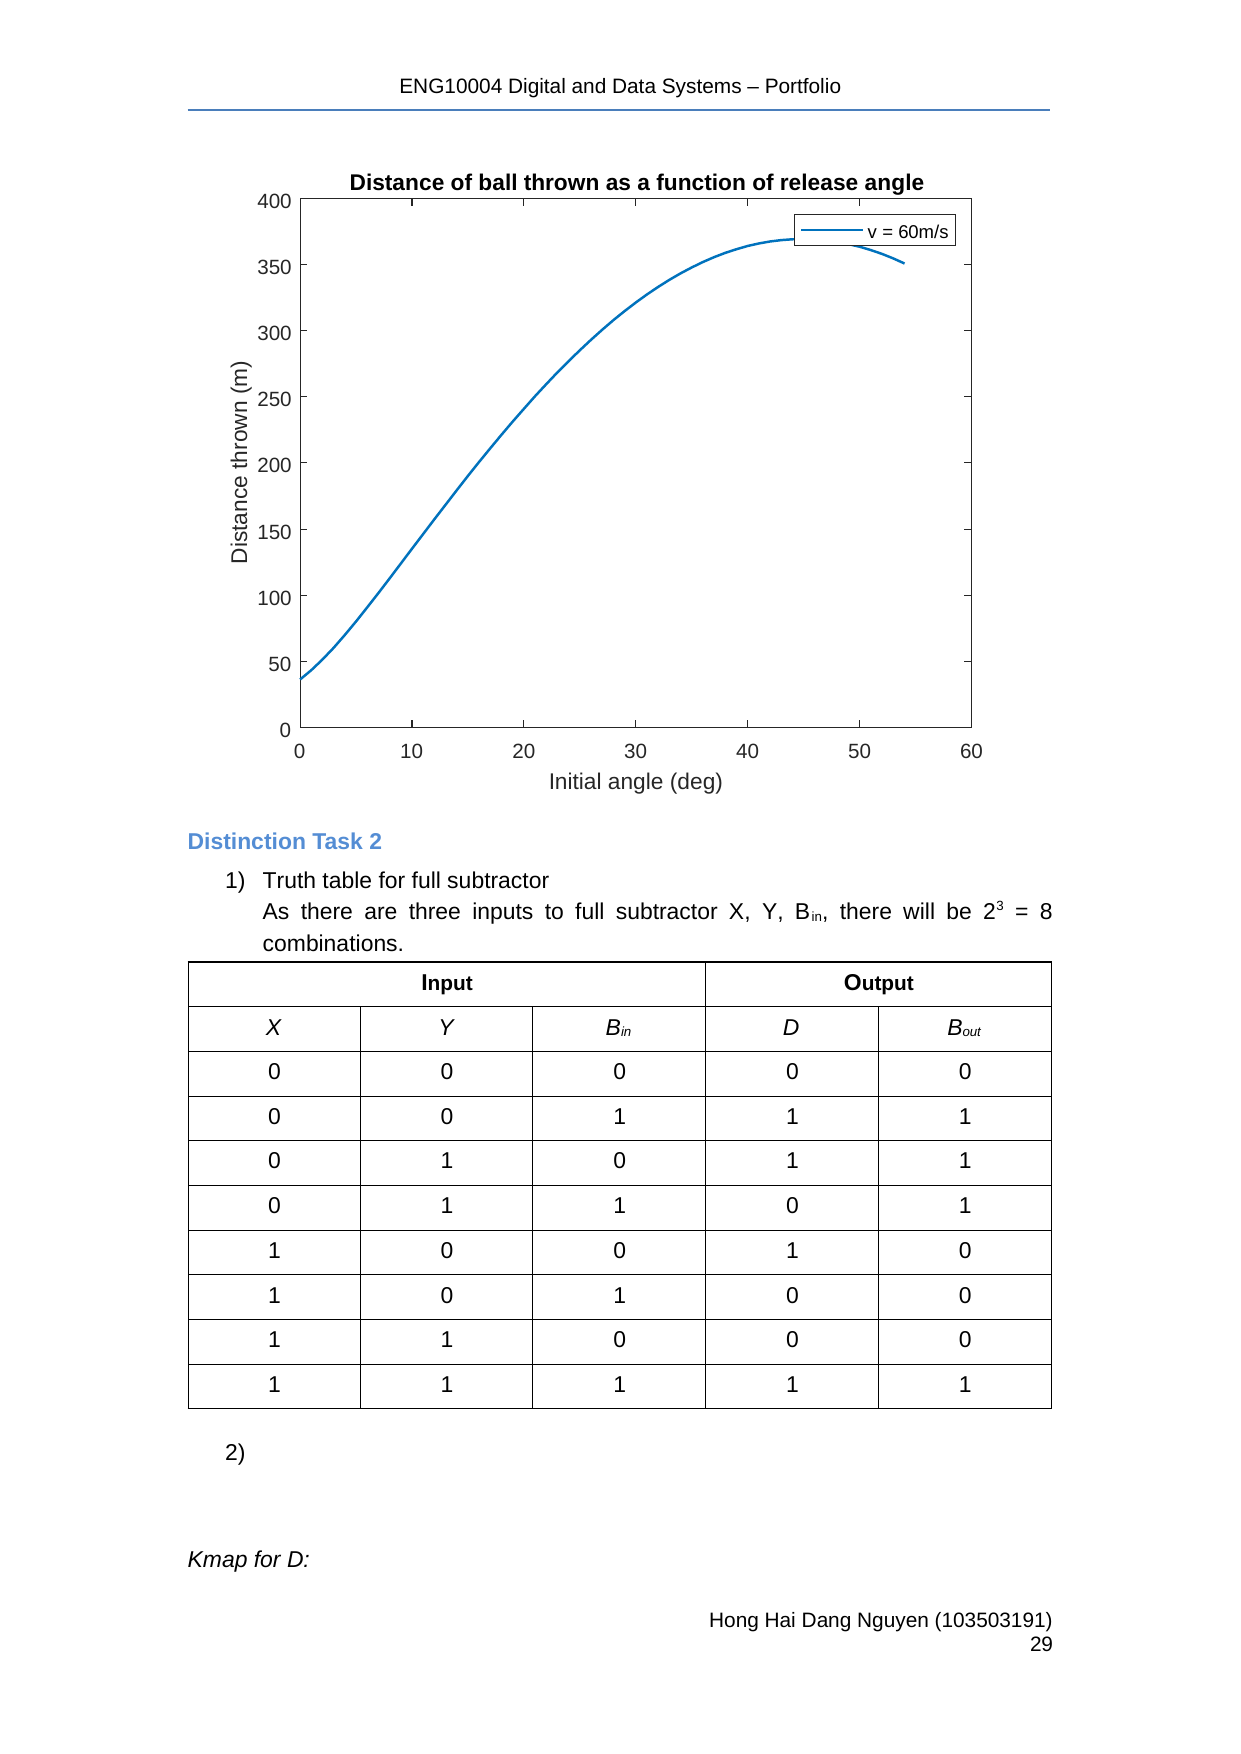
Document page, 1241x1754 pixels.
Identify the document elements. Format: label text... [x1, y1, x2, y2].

table_cell 1 [361, 1186, 532, 1229]
table_cell 0 [361, 1097, 532, 1140]
table_cell 0 [706, 1275, 878, 1319]
table_header Input [189, 963, 705, 1006]
table_cell 0 [533, 1231, 705, 1274]
table_cell X [189, 1007, 360, 1051]
table_cell 1 [879, 1186, 1051, 1229]
table_header Output [706, 963, 1051, 1006]
list As there are three inputs to full subtractor X, Y, Bin, there will be 23 = 8 combinations. [262, 898, 1053, 956]
table_cell 0 [706, 1052, 878, 1096]
table_cell 0 [533, 1141, 705, 1185]
table_cell 0 [533, 1320, 705, 1364]
table_cell 1 [361, 1365, 532, 1408]
table_cell 1 [361, 1320, 532, 1364]
table_cell 1 [533, 1275, 705, 1319]
table_cell Bin [533, 1007, 705, 1051]
table_cell D [706, 1007, 878, 1051]
table_cell 1 [706, 1231, 878, 1274]
table_cell 1 [706, 1365, 878, 1408]
table_cell 0 [189, 1141, 360, 1185]
table_cell 0 [189, 1097, 360, 1140]
table_cell 0 [879, 1320, 1051, 1364]
table_cell 1 [879, 1097, 1051, 1140]
table_cell 0 [361, 1275, 532, 1319]
table_cell 0 [879, 1231, 1051, 1274]
table_cell Y [361, 1007, 532, 1051]
table_cell 0 [879, 1052, 1051, 1096]
table_cell 1 [533, 1097, 705, 1140]
table_cell 1 [879, 1141, 1051, 1185]
table_cell 0 [879, 1275, 1051, 1319]
table_cell 1 [879, 1365, 1051, 1408]
table_cell 0 [533, 1052, 705, 1096]
table_cell 1 [189, 1275, 360, 1319]
table_cell 0 [189, 1052, 360, 1096]
text Distinction Task 2 [187, 828, 1053, 854]
table_cell 1 [361, 1141, 532, 1185]
table_cell 0 [706, 1186, 878, 1229]
table_cell 0 [189, 1186, 360, 1229]
table_cell 1 [189, 1231, 360, 1274]
table_cell 1 [533, 1186, 705, 1229]
table_cell 1 [706, 1097, 878, 1140]
table_cell 1 [533, 1365, 705, 1408]
table_cell Bout [879, 1007, 1051, 1051]
table_cell 1 [706, 1141, 878, 1185]
list Truth table for full subtractor [225, 867, 1053, 893]
table_cell 0 [361, 1231, 532, 1274]
table_cell 0 [361, 1052, 532, 1096]
text Kmap for D: [187, 1546, 1053, 1573]
table_cell 1 [189, 1320, 360, 1364]
table_cell 0 [706, 1320, 878, 1364]
table_cell 1 [189, 1365, 360, 1408]
